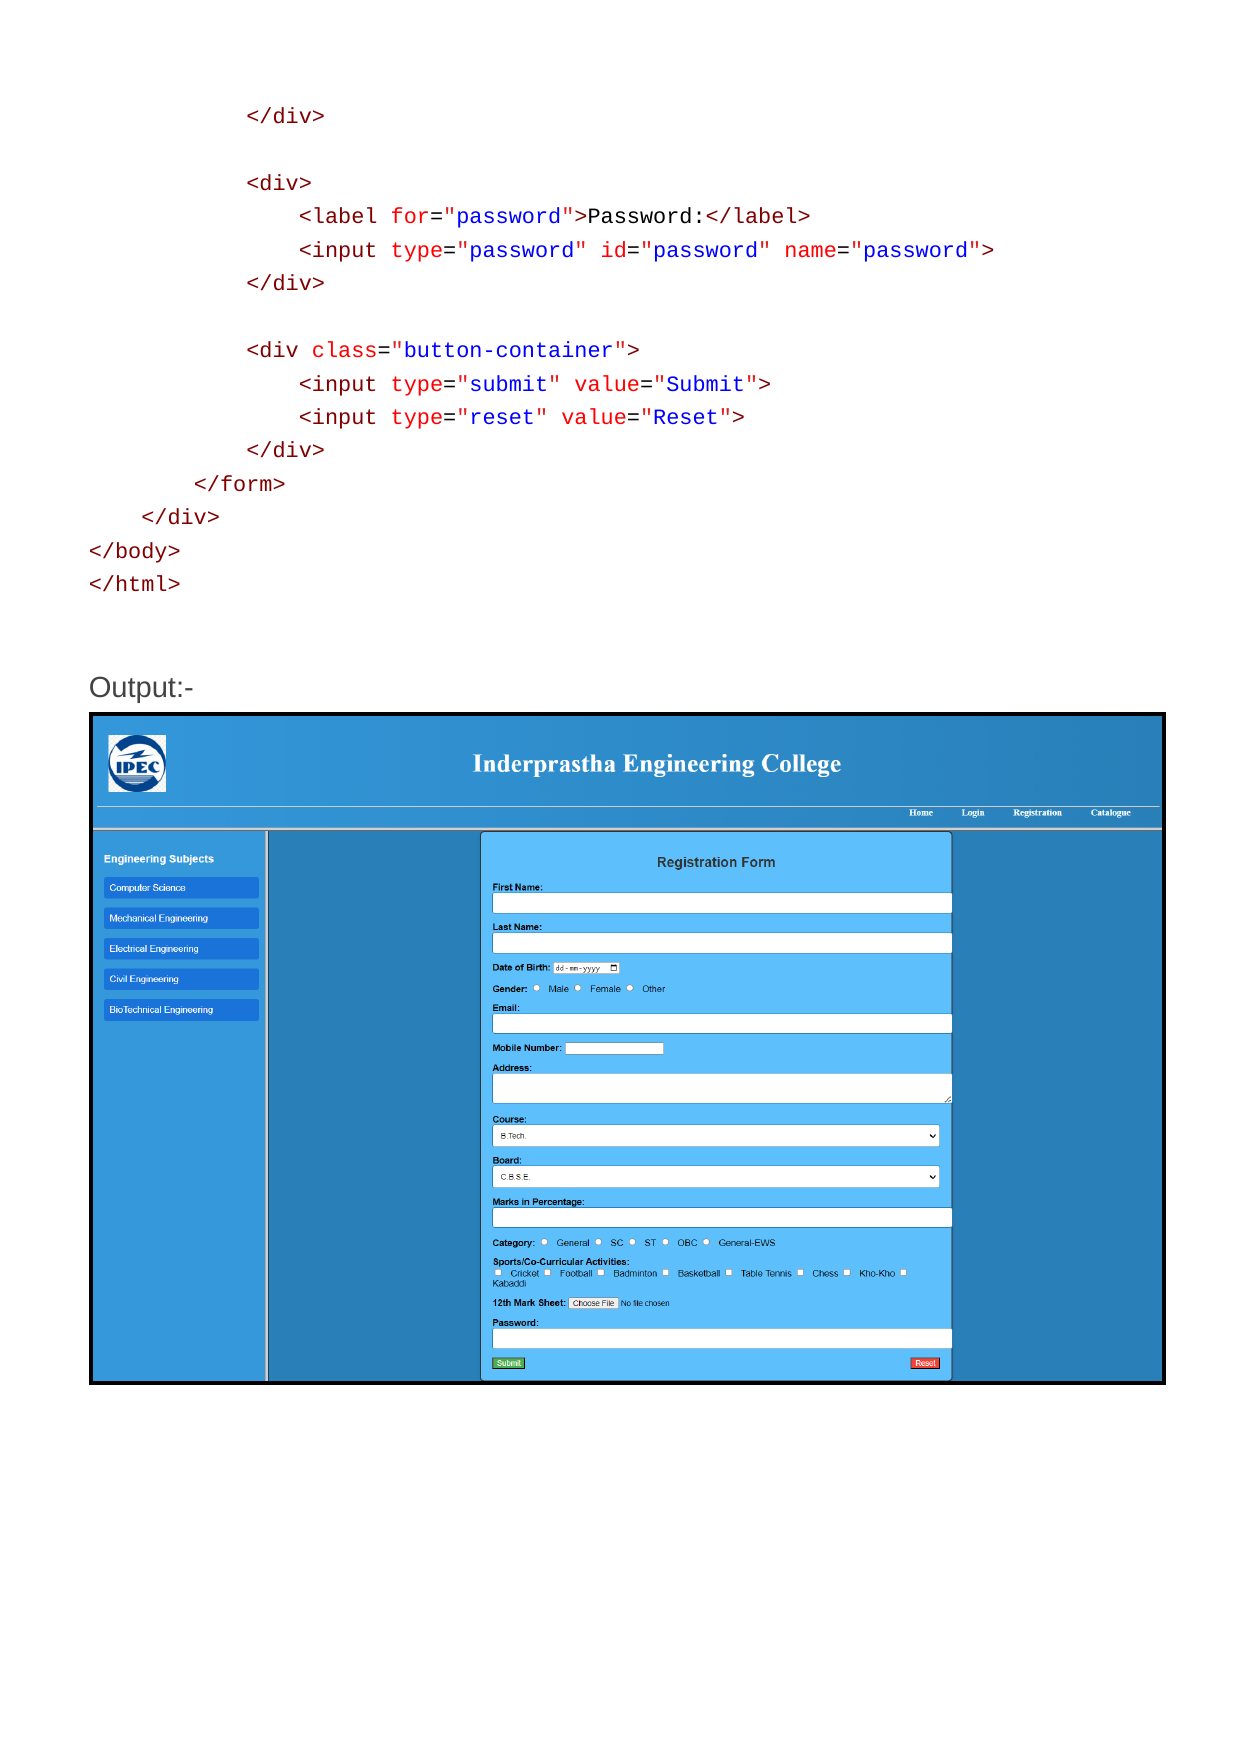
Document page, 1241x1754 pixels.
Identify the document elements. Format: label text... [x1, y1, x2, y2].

picture [93, 716, 1162, 1381]
text <div> [88, 172, 1166, 197]
text </html> [88, 573, 1166, 598]
text <input type="reset" value="Reset"> [88, 406, 1166, 431]
text </div> [88, 105, 1166, 130]
text <label for="password">Password:</label> [88, 206, 1166, 230]
text </div> [88, 506, 1166, 531]
text </form> [88, 473, 1166, 498]
text <input type="submit" value="Submit"> [88, 373, 1166, 397]
text </body> [88, 540, 1166, 565]
text </div> [88, 439, 1166, 464]
subtitle Output:- [88, 670, 1166, 704]
text </div> [88, 272, 1166, 297]
text <div class="button-container"> [88, 339, 1166, 364]
text <input type="password" id="password" name="password"> [88, 239, 1166, 264]
